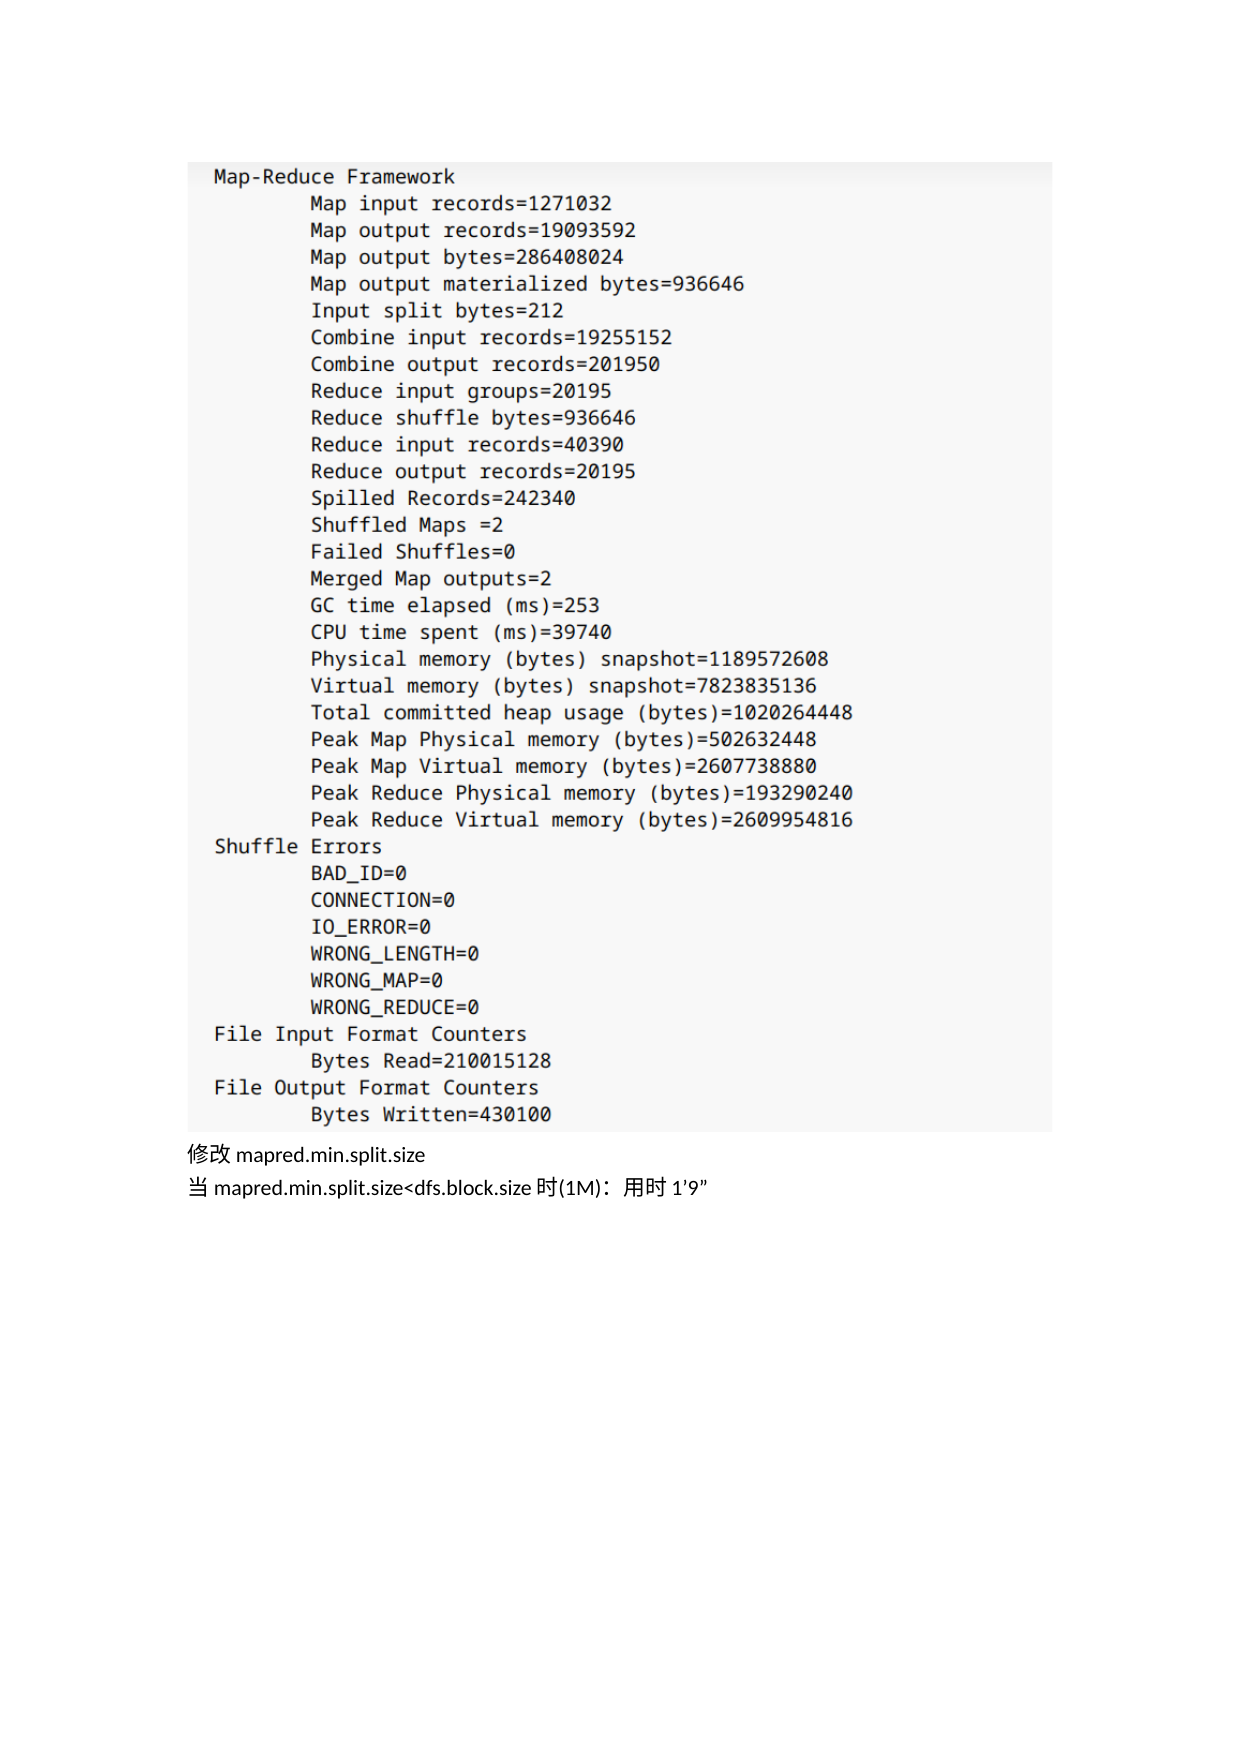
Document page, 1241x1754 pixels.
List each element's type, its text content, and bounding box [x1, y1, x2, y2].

text 修改mapred.min.split.size [187, 1137, 1053, 1169]
picture [187, 162, 1053, 1132]
text 当mapred.min.split.size<dfs.block.size时(1M)：用时1’9” [187, 1169, 1053, 1202]
